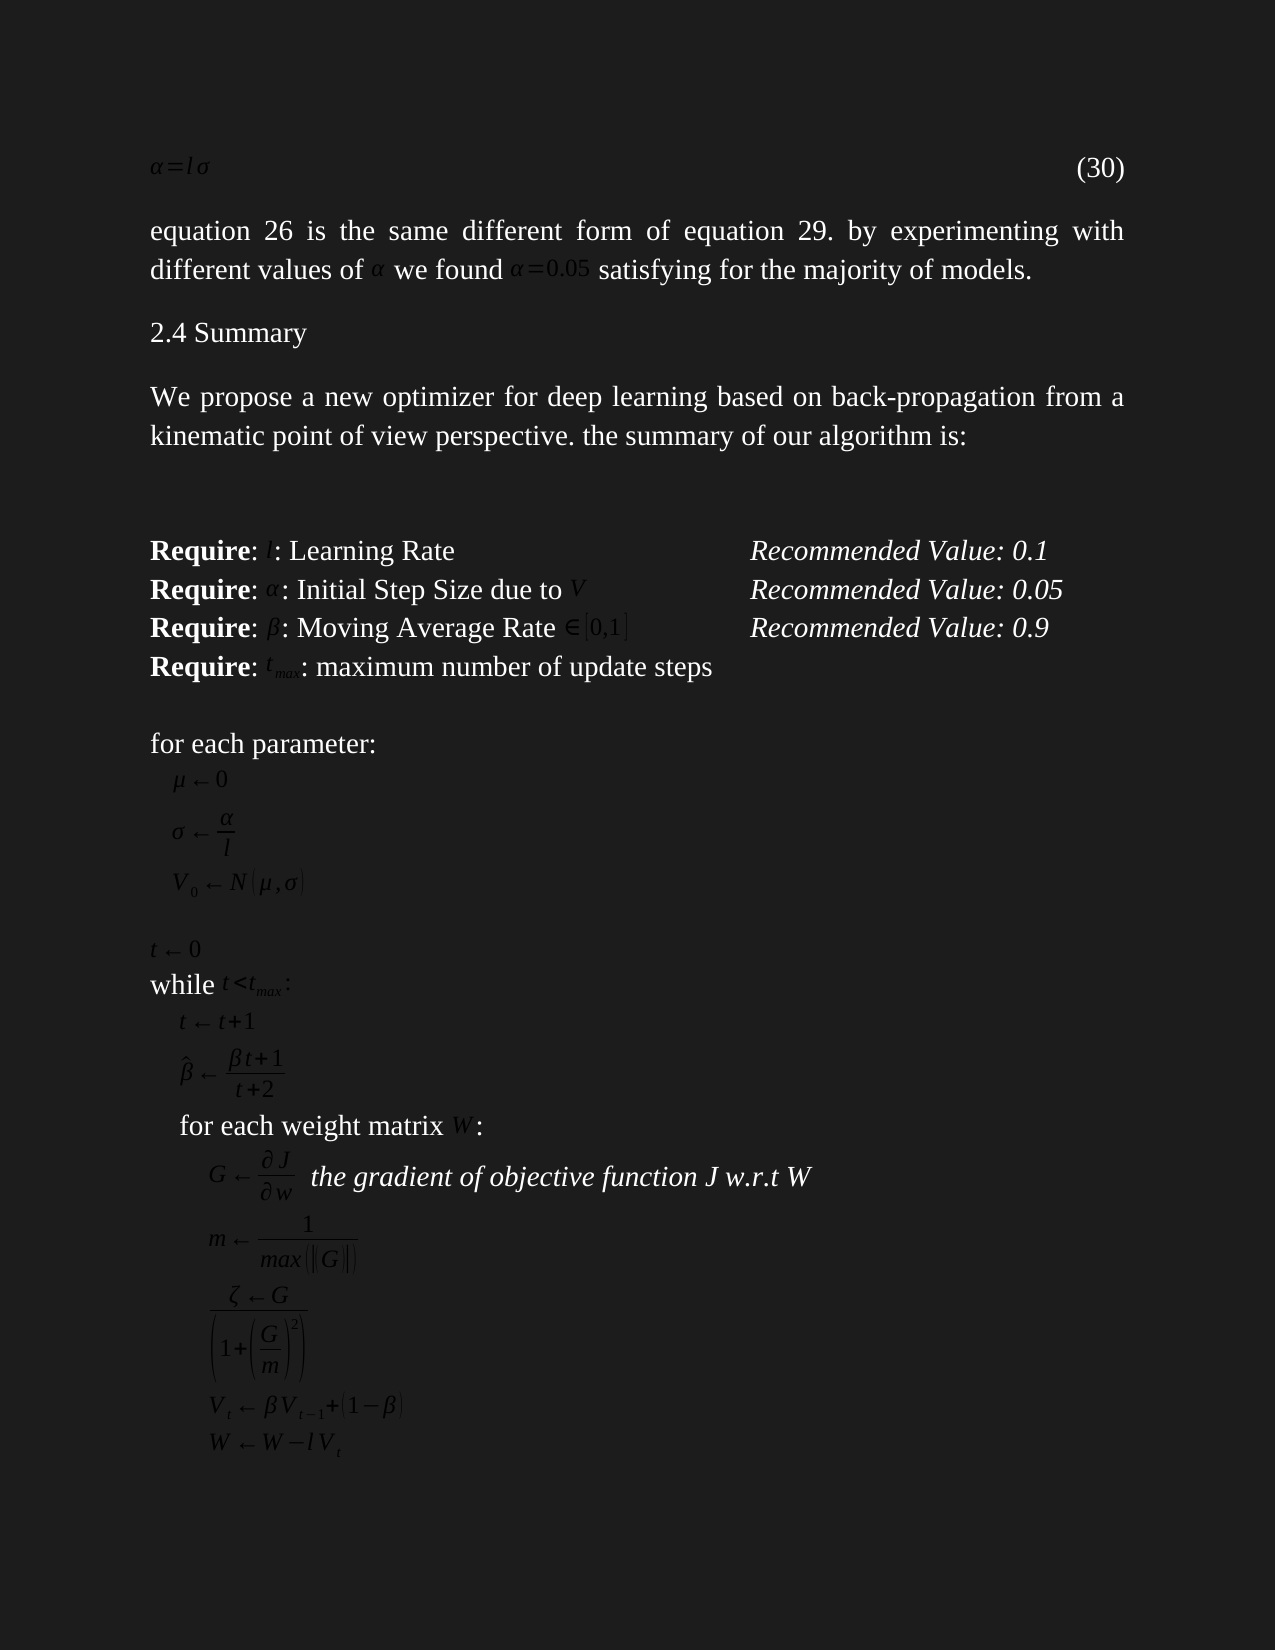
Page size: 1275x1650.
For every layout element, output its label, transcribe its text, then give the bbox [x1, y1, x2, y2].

text the gradient of objective function J w.r.t W [150, 1147, 1125, 1206]
text Require: : Learning Rate Recommended Value: 0.1 [150, 533, 1125, 567]
text Require: : Initial Step Size due to Recommended Value: 0.05 [150, 572, 1125, 605]
text for each parameter: [150, 726, 1125, 759]
text equation 26 is the same different form of equation 29. by experimenting with different values of we found satisfying for the majority of models. [150, 213, 1125, 286]
text We propose a new optimizer for deep learning based on back-propagation from a kinematic point of view perspective. the summary of our algorithm is: [150, 379, 1125, 451]
text Require: : Moving Average Rate Recommended Value: 0.9 [150, 610, 1125, 644]
text Require: : maximum number of update steps [150, 649, 1125, 682]
subtitle 2.4 Summary [150, 316, 1125, 349]
text while [150, 967, 1125, 1001]
text (30) [150, 150, 1125, 183]
text for each weight matrix : [150, 1108, 1125, 1142]
